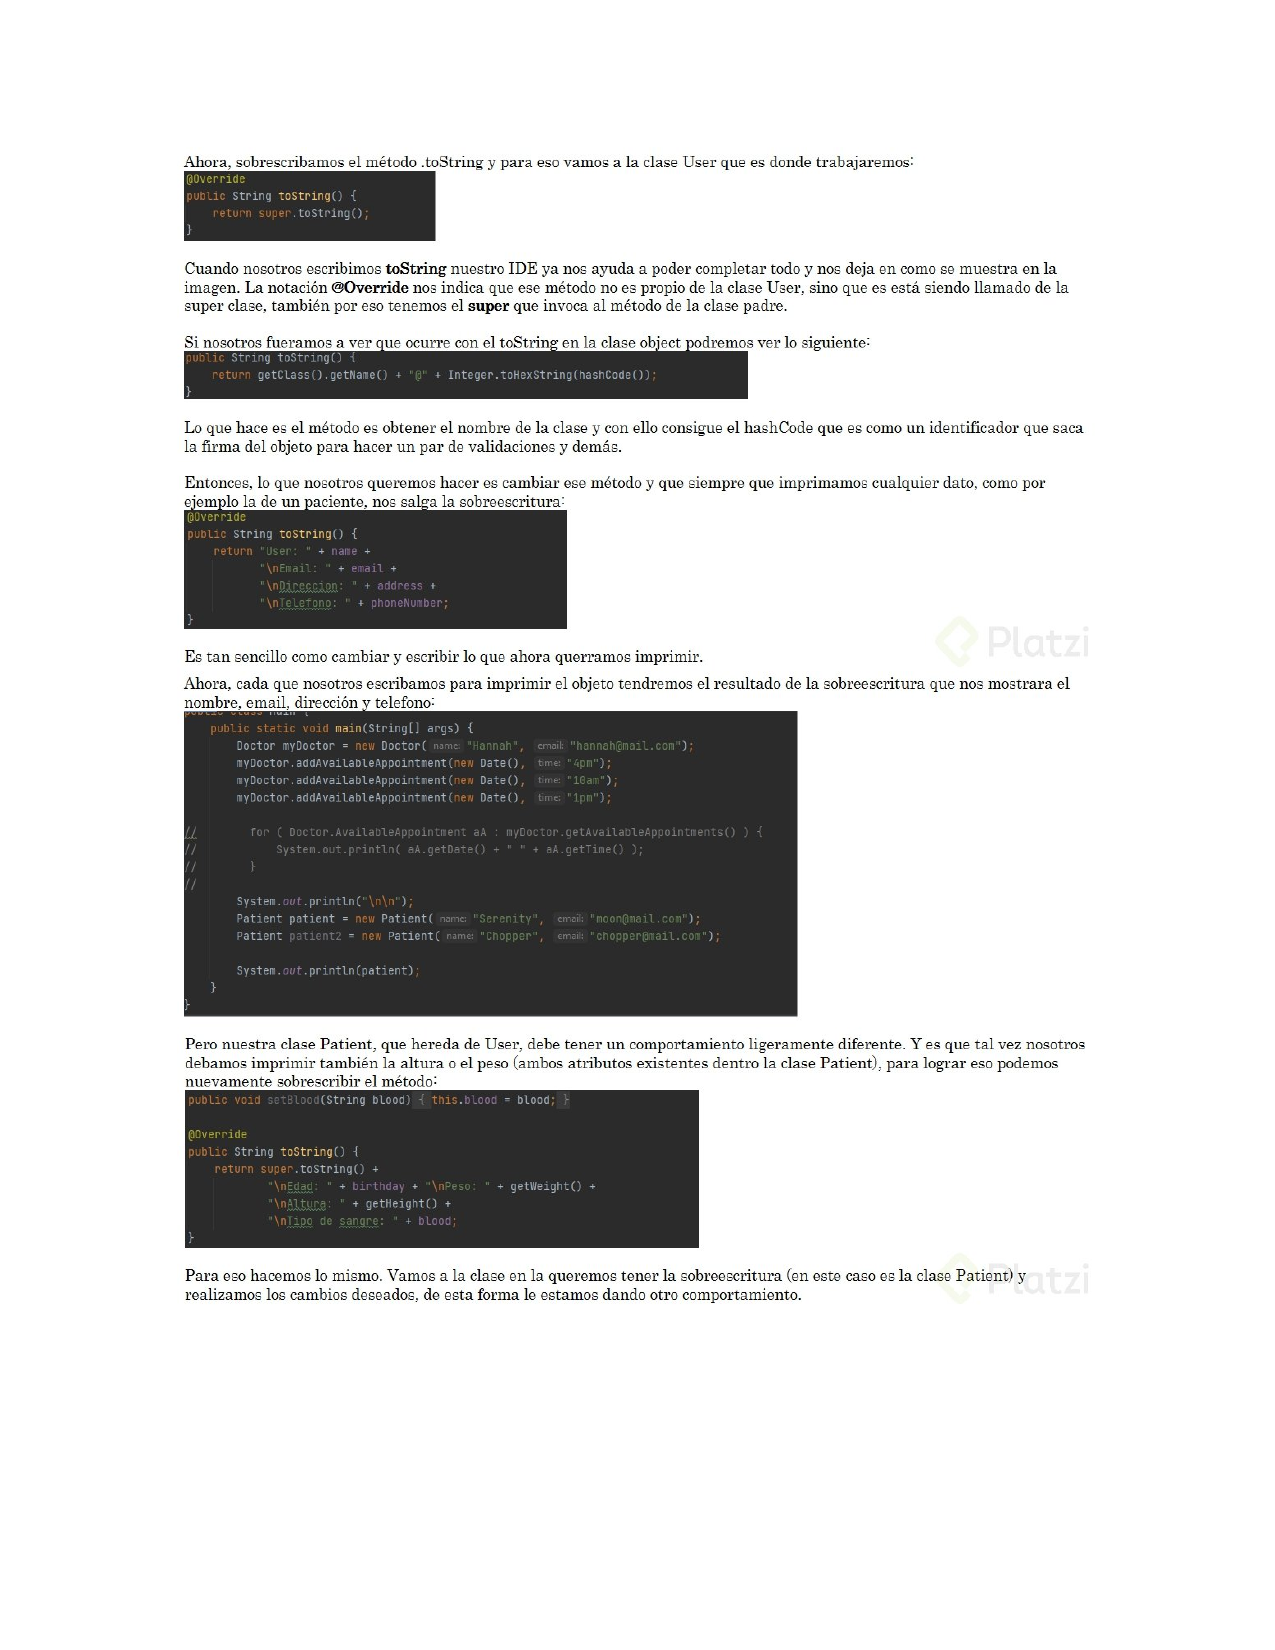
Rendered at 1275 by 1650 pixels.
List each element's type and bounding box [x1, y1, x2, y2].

picture [177, 147, 1098, 1310]
